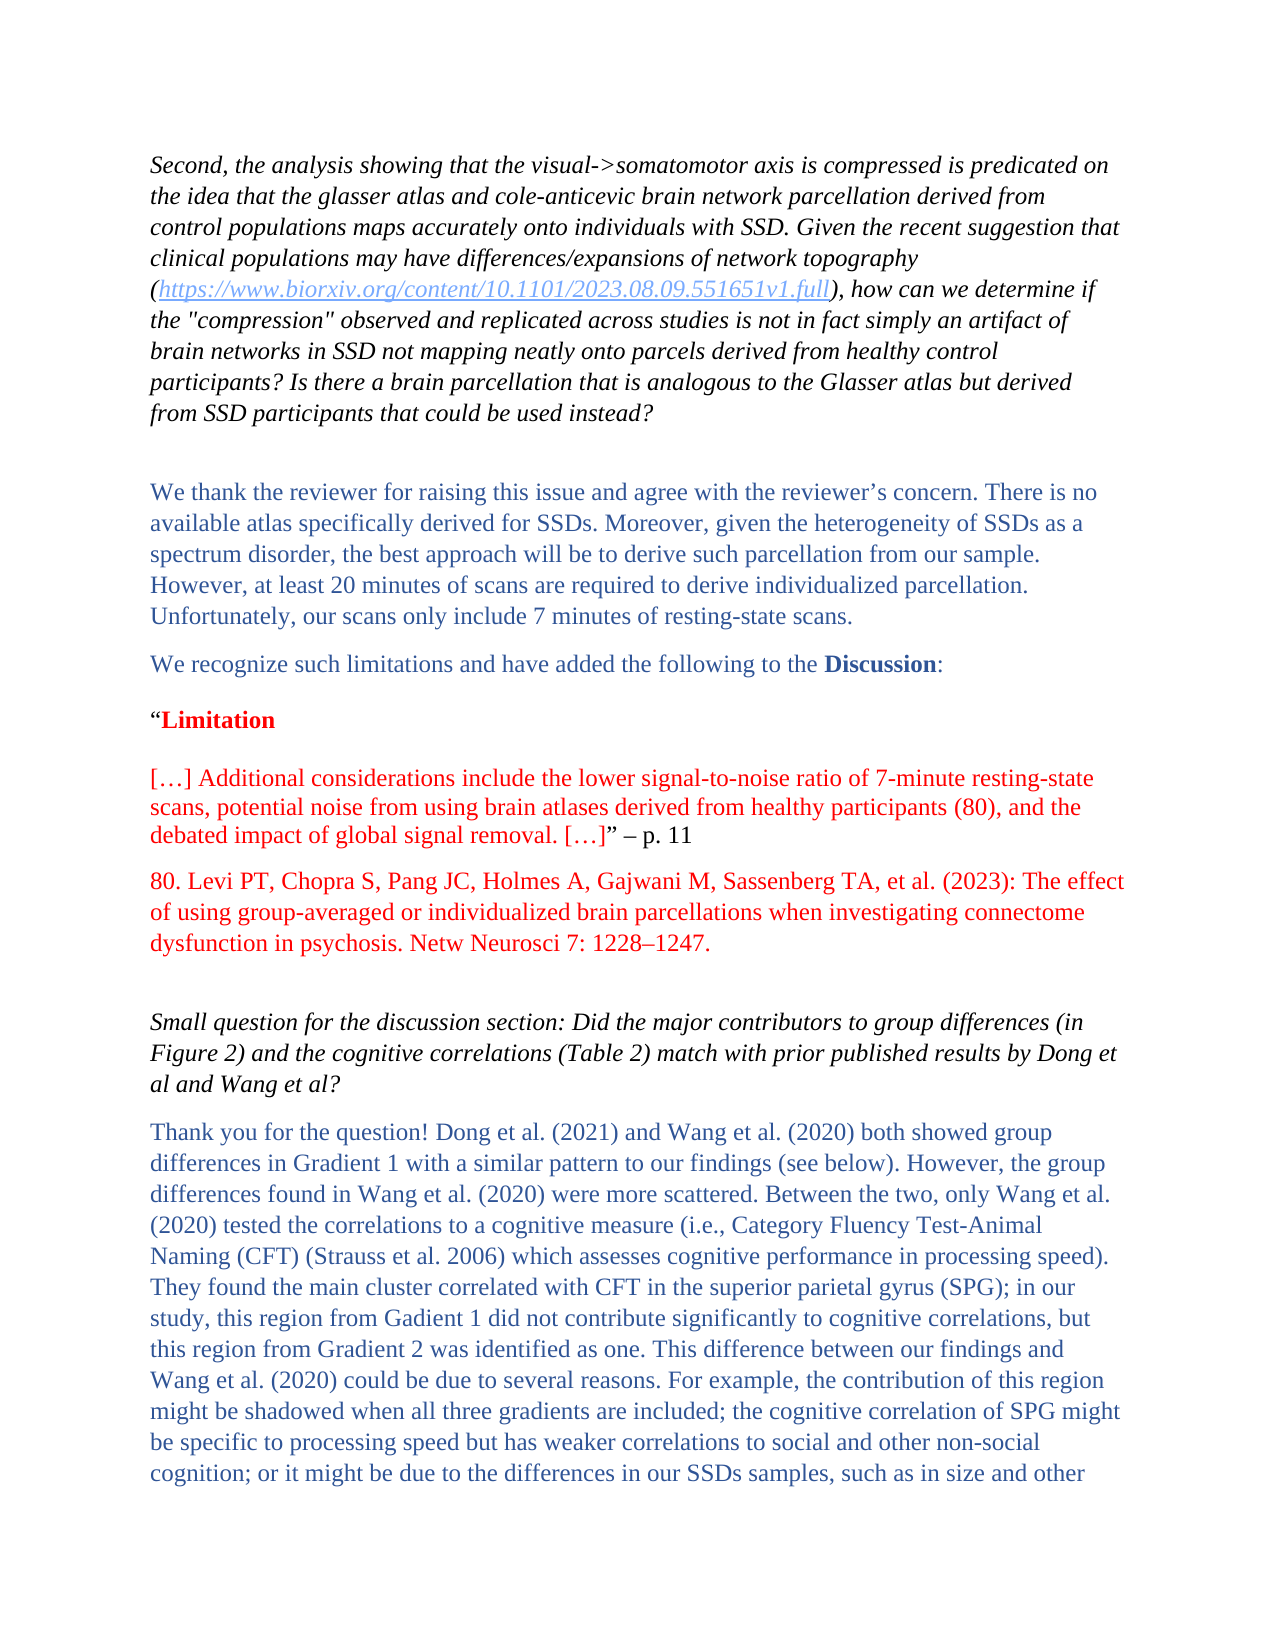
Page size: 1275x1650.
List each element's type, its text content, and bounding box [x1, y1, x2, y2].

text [150, 1117, 1125, 1487]
text […] Additional considerations include the lower signal-to-noise ratio of 7-minute resting-state scans, potential noise from using brain atlases derived from healthy participants (80), and the debated impact of global signal removal. […]” – p. 11 [150, 763, 1125, 849]
text Second, the analysis showing that the visual->somatomotor axis is compressed is predicated on the idea that the glasser atlas and cole-anticevic brain network parcellation derived from control populations maps accurately onto individuals with SSD. Given the recent suggestion that clinical populations may have differences/expansions of network topography (https://www.biorxiv.org/content/10.1101/2023.08.09.551651v1.full), how can we determine if the "compression" observed and replicated across studies is not in fact simply an artifact of brain networks in SSD not mapping neatly onto parcels derived from healthy control participants? Is there a brain parcellation that is analogous to the Glasser atlas but derived from SSD participants that could be used instead? [150, 150, 1125, 427]
text “Limitation [150, 705, 1125, 734]
text We thank the reviewer for raising this issue and agree with the reviewer’s concern. There is no available atlas specifically derived for SSDs. Moreover, given the heterogeneity of SSDs as a spectrum disorder, the best approach will be to derive such parcellation from our sample. However, at least 20 minutes of scans are required to derive individualized parcellation. Unfortunately, our scans only include 7 minutes of resting-state scans. [150, 446, 1125, 630]
text Small question for the discussion section: Did the major contributors to group differences (in Figure 2) and the cognitive correlations (Table 2) match with prior published results by Dong et al and Wang et al? [150, 976, 1125, 1098]
text 80. Levi PT, Chopra S, Pang JC, Holmes A, Gajwani M, Sassenberg TA, et al. (2023): The effect of using group-averaged or individualized brain parcellations when investigating connectome dysfunction in psychosis. Netw Neurosci 7: 1228–1247. [150, 866, 1125, 957]
text We recognize such limitations and have added the following to the Discussion: [150, 649, 1125, 678]
